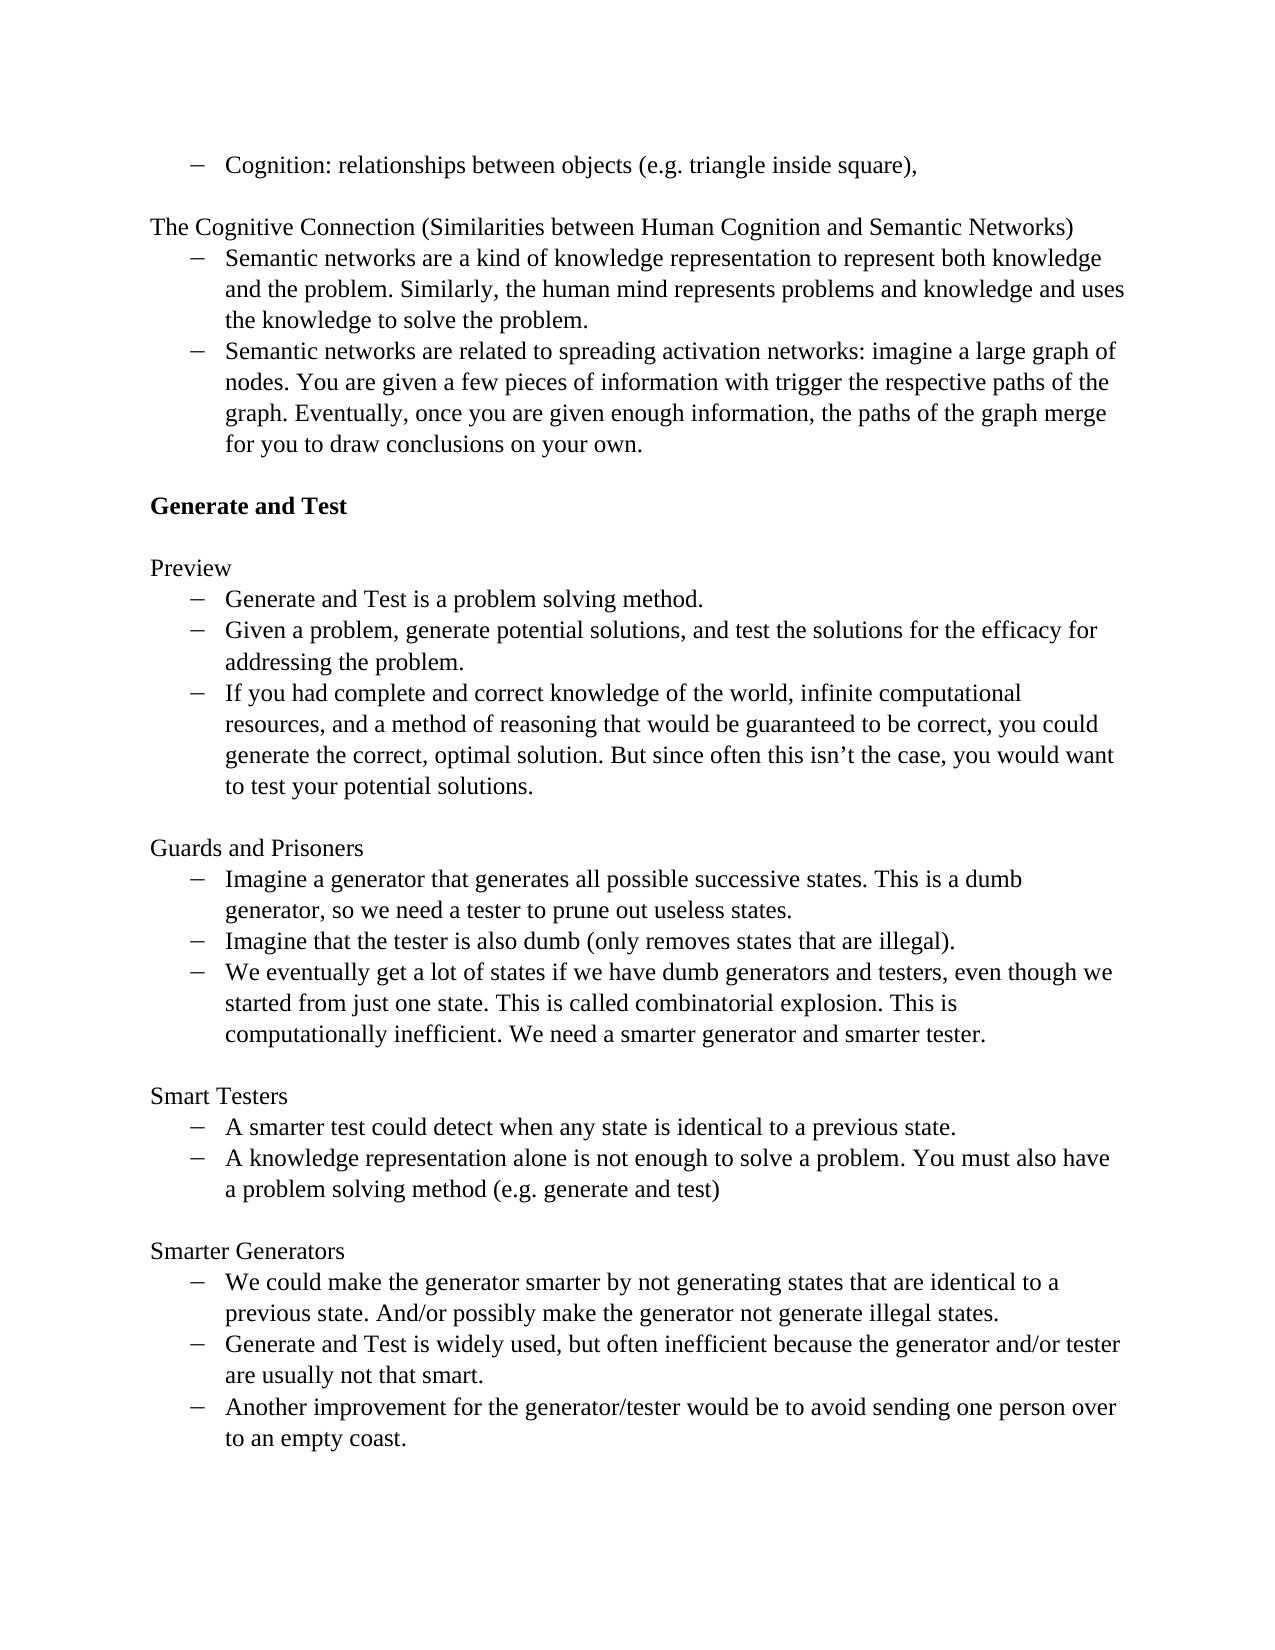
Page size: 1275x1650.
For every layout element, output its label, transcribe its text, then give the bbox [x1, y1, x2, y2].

list Imagine that the tester is also dumb (only removes states that are illegal). [187, 926, 1125, 955]
list Semantic networks are a kind of knowledge representation to represent both knowledge and the problem. Similarly, the human mind represents problems and knowledge and uses the knowledge to solve the problem. [187, 243, 1125, 334]
text Preview [150, 553, 1125, 582]
list Given a problem, generate potential solutions, and test the solutions for the efficacy for addressing the problem. [187, 616, 1125, 675]
text Guards and Prisoners [150, 833, 1125, 862]
list We could make the generator smarter by not generating states that are identical to a previous state. And/or possibly make the generator not generate illegal states. [187, 1267, 1125, 1327]
list Generate and Test is a problem solving method. [187, 584, 1125, 613]
text Generate and Test [150, 491, 1125, 520]
list A smarter test could detect when any state is identical to a previous state. [187, 1112, 1125, 1141]
list Another improvement for the generator/tester would be to avoid sending one person over to an empty coast. [187, 1392, 1125, 1451]
list Imagine a generator that generates all possible successive states. This is a dumb generator, so we need a tester to prune out useless states. [187, 864, 1125, 924]
text Smart Testers [150, 1081, 1125, 1110]
list We eventually get a lot of states if we have dumb generators and testers, even though we started from just one state. This is called combinatorial explosion. This is computationally inefficient. We need a smarter generator and smarter tester. [187, 957, 1125, 1048]
list Cognition: relationships between objects (e.g. triangle inside square), [187, 150, 1125, 179]
text The Cognitive Connection (Similarities between Human Cognition and Semantic Networks) [150, 212, 1125, 241]
list If you had complete and correct knowledge of the world, infinite computational resources, and a method of reasoning that would be guaranteed to be correct, you could generate the correct, optimal solution. But since often this isn’t the case, you would want to test your potential solutions. [187, 678, 1125, 799]
list Generate and Test is widely used, but often inefficient because the generator and/or tester are usually not that smart. [187, 1329, 1125, 1389]
list A knowledge representation alone is not enough to solve a problem. You must also have a problem solving method (e.g. generate and test) [187, 1143, 1125, 1203]
list Semantic networks are related to spreading activation networks: imagine a large graph of nodes. You are given a few pieces of information with trigger the respective paths of the graph. Eventually, once you are given enough information, the paths of the graph merge for you to draw conclusions on your own. [187, 336, 1125, 458]
text Smarter Generators [150, 1236, 1125, 1265]
